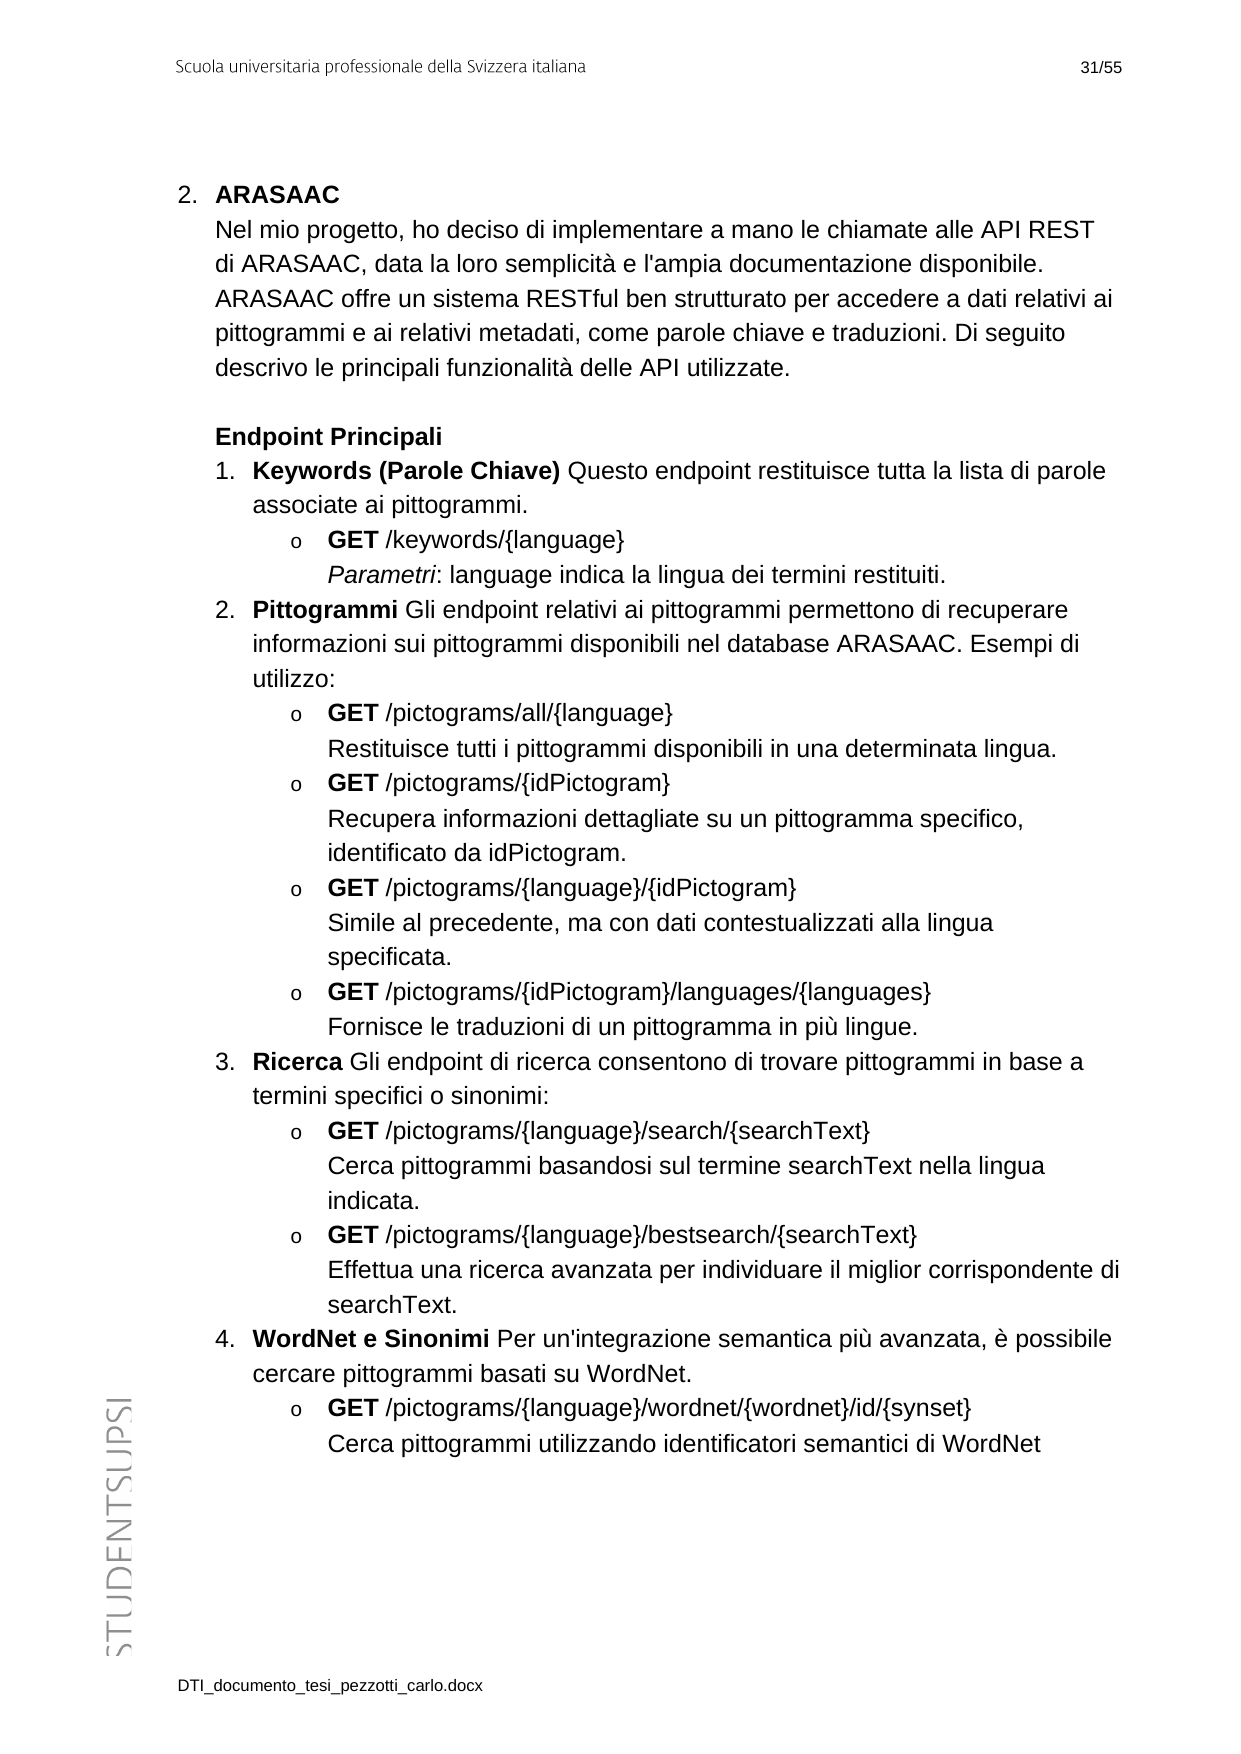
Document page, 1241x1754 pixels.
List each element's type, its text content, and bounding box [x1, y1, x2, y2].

list Pittogrammi Gli endpoint relativi ai pittogrammi permettono di recuperare informazioni sui pittogrammi disponibili nel database ARASAAC. Esempi di utilizzo: [215, 595, 1122, 692]
list Keywords (Parole Chiave) Questo endpoint restituisce tutta la lista di parole associate ai pittogrammi. [215, 456, 1122, 519]
list GET /pictograms/{language}/wordnet/{wordnet}/id/{synset} Cerca pittogrammi utilizzando identificatori semantici di WordNet [290, 1393, 1122, 1458]
list GET /pictograms/{idPictogram}/languages/{languages} Fornisce le traduzioni di un pittogramma in più lingue. [290, 977, 1122, 1041]
list Endpoint Principali [215, 421, 1122, 450]
picture [168, 53, 602, 80]
list Ricerca Gli endpoint di ricerca consentono di trovare pittogrammi in base a termini specifici o sinonimi: [215, 1047, 1122, 1110]
list ARASAAC [177, 180, 1122, 209]
list WordNet e Sinonimi Per un'integrazione semantica più avanzata, è possibile cercare pittogrammi basati su WordNet. [215, 1324, 1122, 1388]
list Nel mio progetto, ho deciso di implementare a mano le chiamate alle API REST di ARASAAC, data la loro semplicità e l'ampia documentazione disponibile. ARASAAC offre un sistema RESTful ben strutturato per accedere a dati relativi ai pittogrammi e ai relativi metadati, come parole chiave e traduzioni. Di seguito descrivo le principali funzionalità delle API utilizzate. [215, 214, 1122, 381]
picture [106, 1399, 132, 1657]
list GET /pictograms/{idPictogram} Recupera informazioni dettagliate su un pittogramma specifico, identificato da idPictogram. [290, 768, 1122, 867]
list GET /pictograms/{language}/{idPictogram} Simile al precedente, ma con dati contestualizzati alla lingua specificata. [290, 872, 1122, 971]
list GET /pictograms/all/{language} Restituisce tutti i pittogrammi disponibili in una determinata lingua. [290, 698, 1122, 762]
list GET /pictograms/{language}/search/{searchText} Cerca pittogrammi basandosi sul termine searchText nella lingua indicata. [290, 1116, 1122, 1214]
list GET /keywords/{language} Parametri: language indica la lingua dei termini restituiti. [290, 525, 1122, 589]
list GET /pictograms/{language}/bestsearch/{searchText} Effettua una ricerca avanzata per individuare il miglior corrispondente di searchText. [290, 1220, 1122, 1319]
